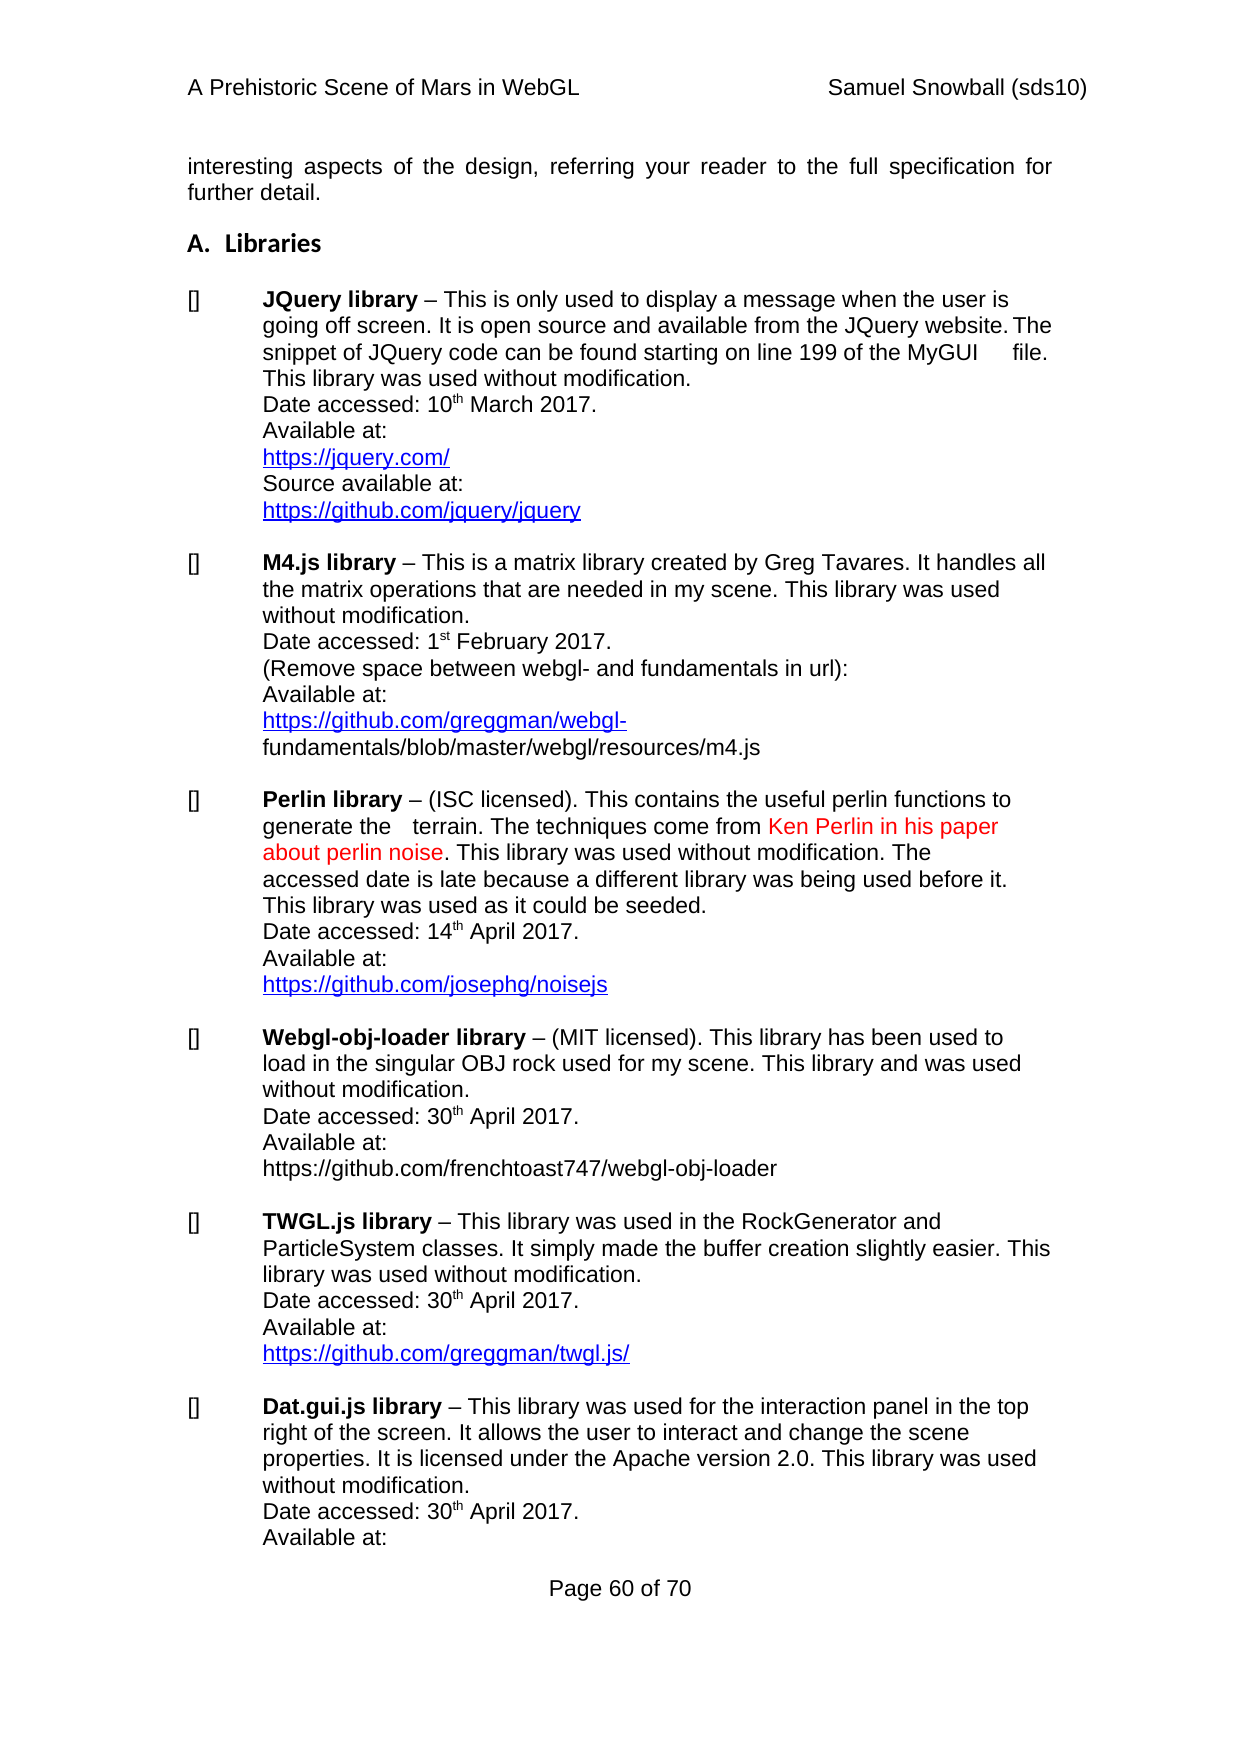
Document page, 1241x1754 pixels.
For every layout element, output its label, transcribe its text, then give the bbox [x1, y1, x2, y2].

text Available at: [187, 344, 1053, 370]
text [] Perlin library – (ISC licensed). This contains the useful perlin functions to generate the terrain. The techniques come from Ken Perlin in his paper about perlin noise. This library was used without modification. The accessed date is late because a different library was being used before it. This library was used as it could be seeded. [187, 713, 1053, 845]
text Date accessed: 30th April 2017. [187, 1214, 1053, 1240]
text Available at: [187, 1056, 1053, 1082]
text Date accessed: 30th April 2017. [187, 1029, 1053, 1056]
text Date accessed: 30th April 2017. [187, 1424, 1053, 1451]
text Source available at: [187, 397, 1053, 423]
text Available at: [187, 871, 1053, 897]
text https://github.com/frenchtoast747/webgl-obj-loader [187, 1082, 1053, 1108]
text Date accessed: 10th March 2017. [187, 318, 1053, 344]
text (Remove space between webgl- and fundamentals in url): [187, 581, 1053, 607]
text https://github.com/jquery/jquery [187, 423, 1053, 449]
text https://github.com/dataarts/dat.gui/blob/master/LICENSE [187, 1477, 1053, 1503]
text [] TWGL.js library – This library was used in the RockGenerator and ParticleSystem classes. It simply made the buffer creation slightly easier. This library was used without modification. [187, 1134, 1053, 1214]
text [] Webgl-obj-loader library – (MIT licensed). This library has been used to load in the singular OBJ rock used for my scene. This library and was used without modification. [187, 950, 1053, 1029]
text [] Dat.gui.js library – This library was used for the interaction panel in the top right of the screen. It allows the user to interact and change the scene properties. It is licensed under the Apache version 2.0. This library was used without modification. [187, 1319, 1053, 1424]
text Available at: [187, 1240, 1053, 1266]
text https://github.com/greggman/twgl.js/ [187, 1266, 1053, 1293]
text https://github.com/greggman/webgl- fundamentals/blob/master/webgl/resources/m4.js [187, 634, 1053, 687]
text https://jquery.com/ [187, 370, 1053, 397]
text Date accessed: 14th April 2017. [187, 845, 1053, 871]
text [] JQuery library – This is only used to display a message when the user is going off screen. It is open source and available from the JQuery website. The snippet of JQuery code can be found starting on line 199 of the MyGUI file. This library was used without modification. [187, 212, 1053, 318]
text [] M4.js library – This is a matrix library created by Greg Tavares. It handles all the matrix operations that are needed in my scene. This library was used without modification. [187, 476, 1053, 555]
text Libraries [187, 153, 1053, 186]
text Date accessed: 1st February 2017. [187, 555, 1053, 581]
text https://github.com/josephg/noisejs [187, 897, 1053, 924]
text Available at: [187, 1451, 1053, 1477]
text Available at: [187, 607, 1053, 634]
